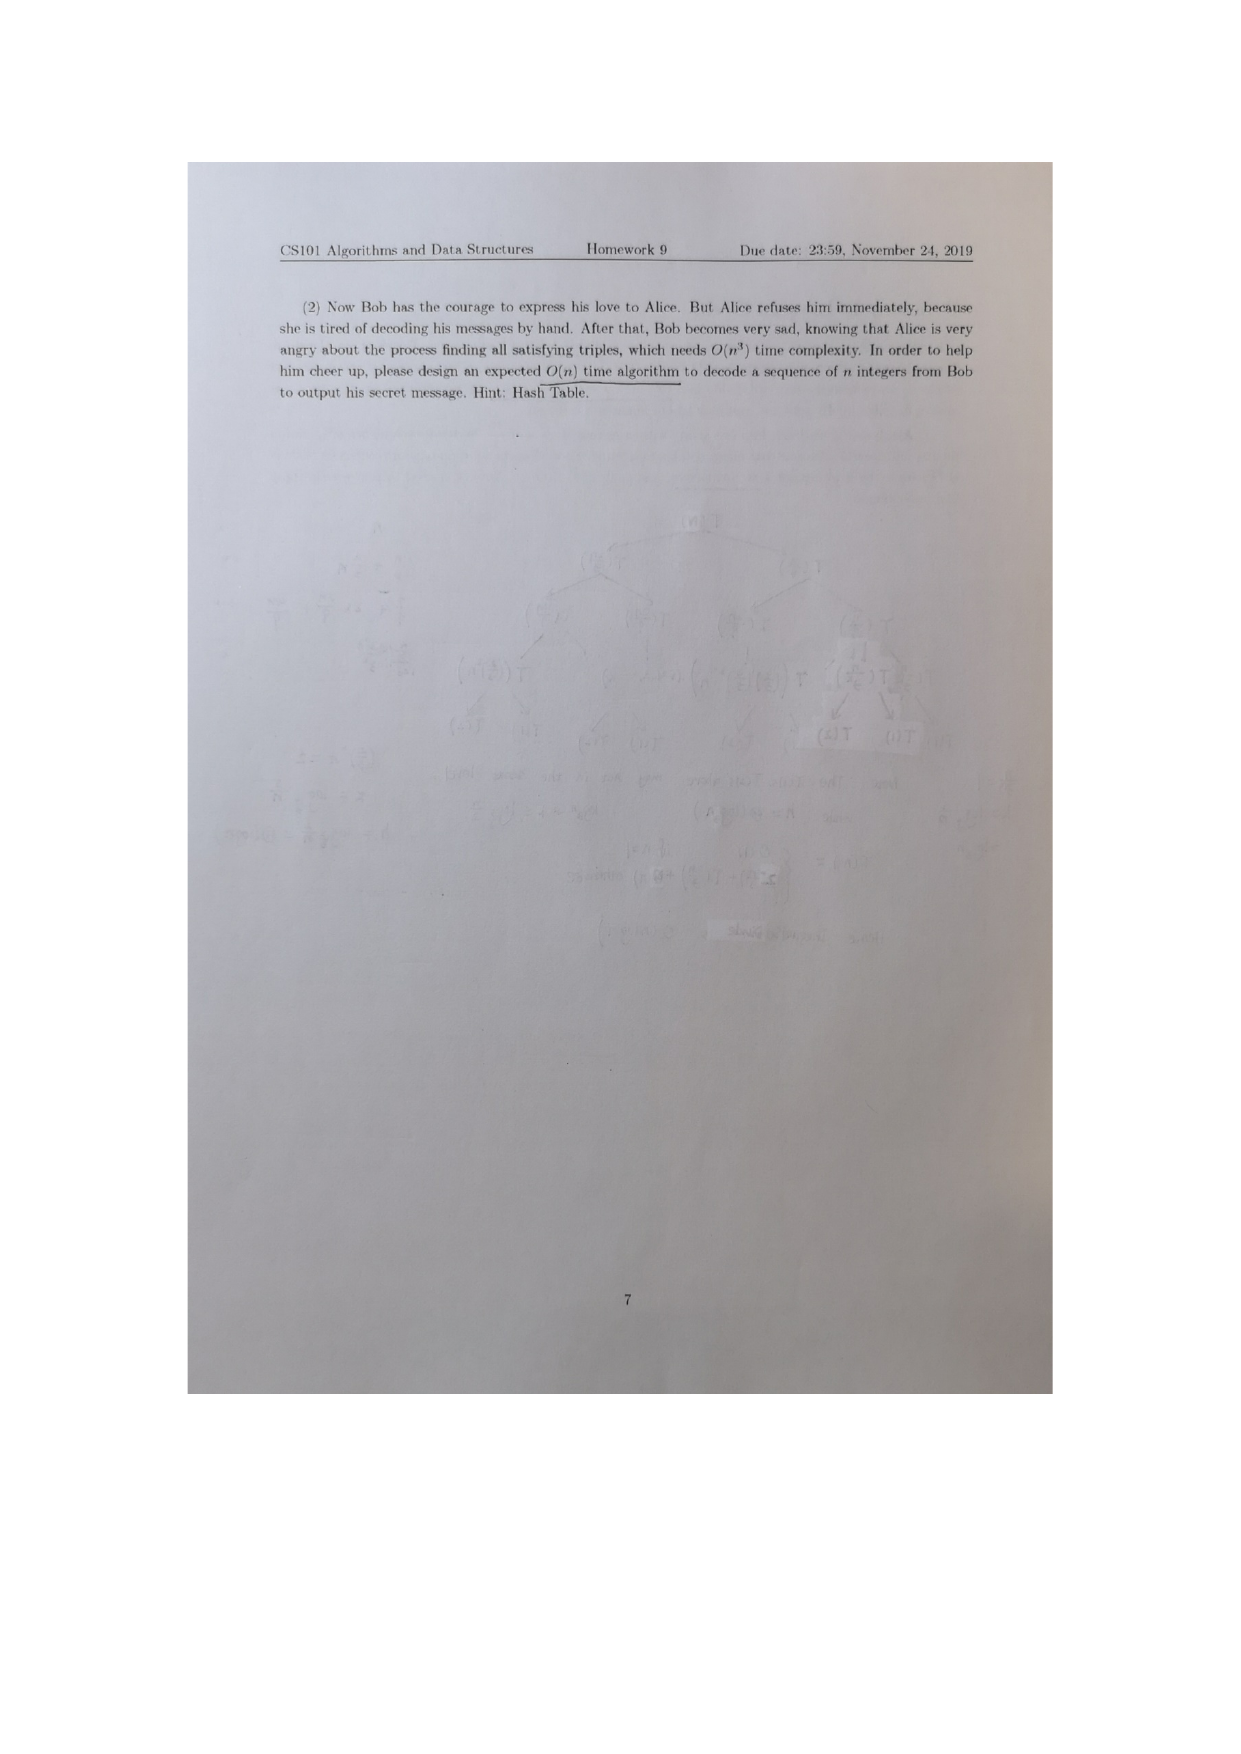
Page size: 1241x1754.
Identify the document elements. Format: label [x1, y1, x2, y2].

picture [187, 162, 1053, 1394]
